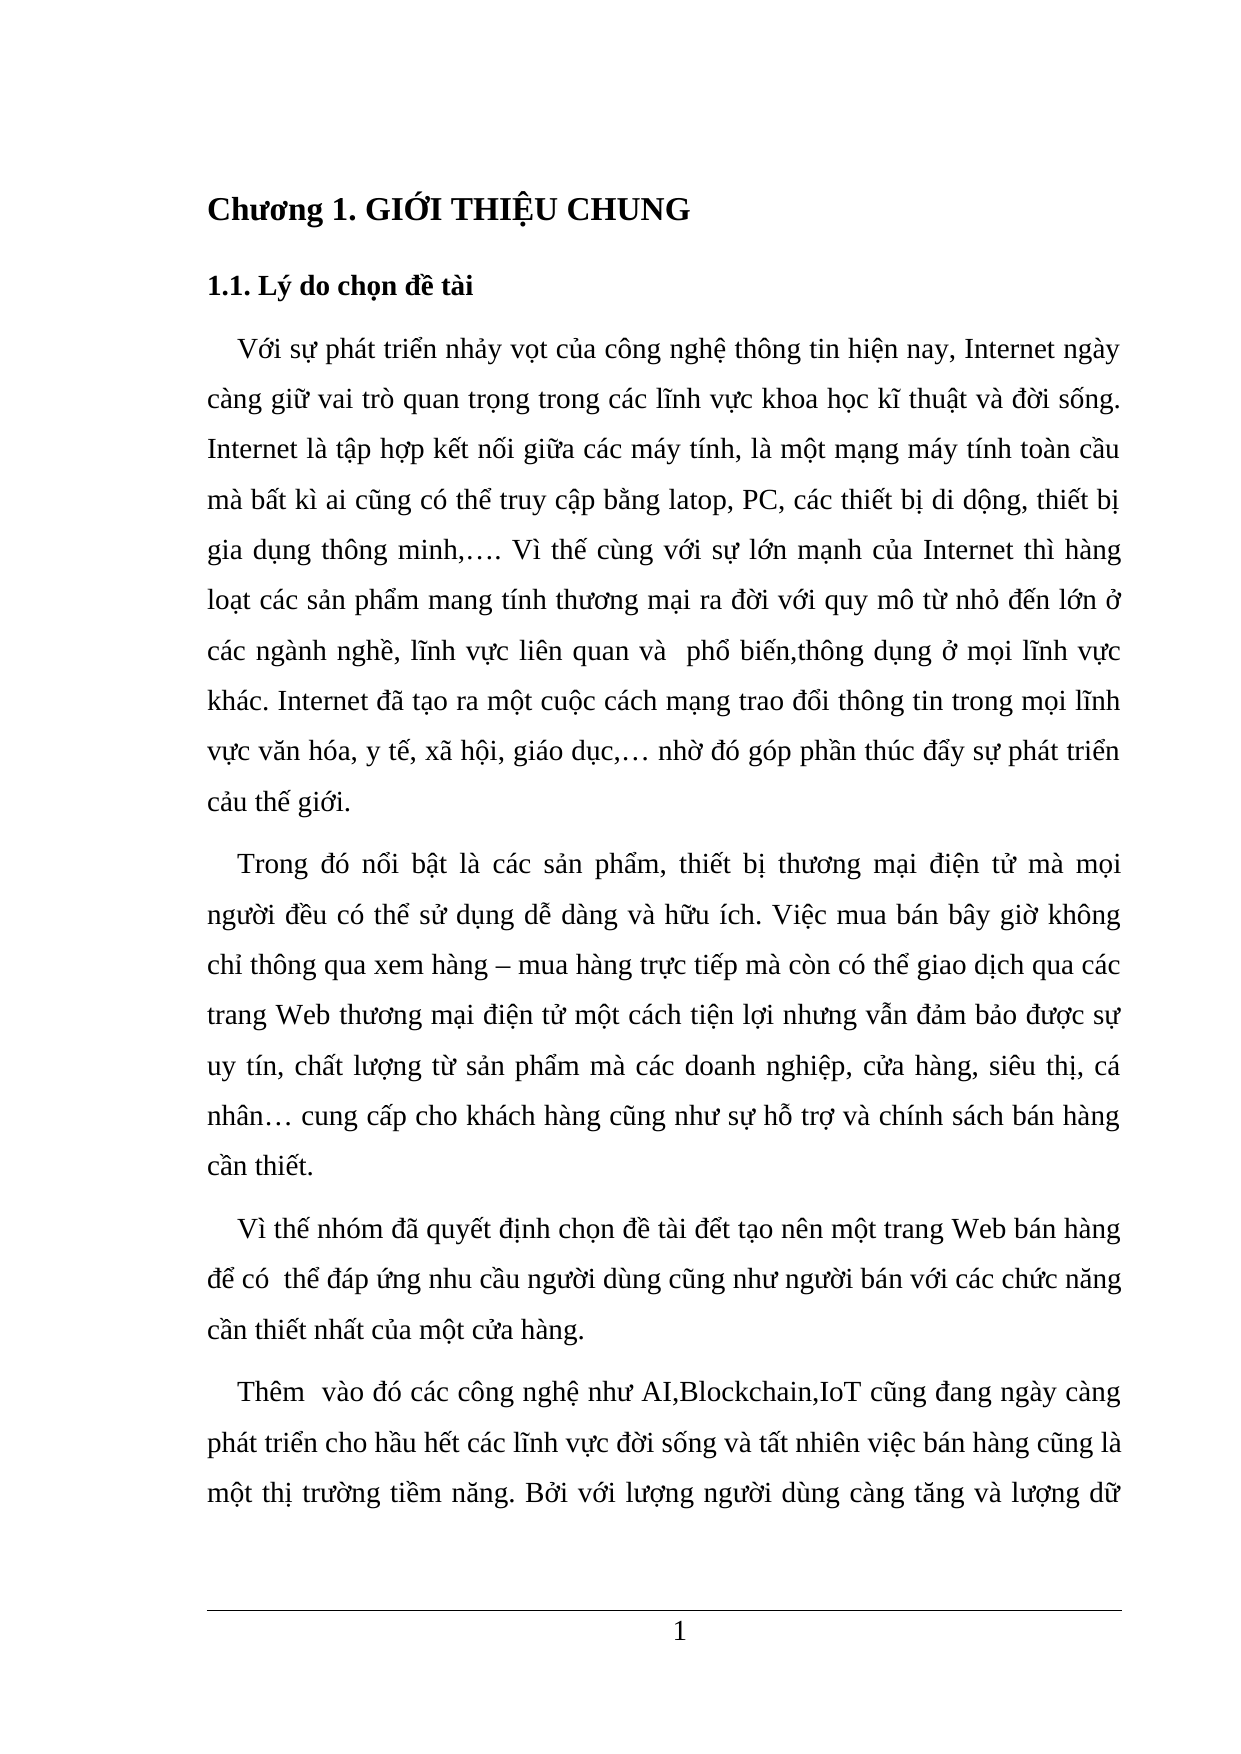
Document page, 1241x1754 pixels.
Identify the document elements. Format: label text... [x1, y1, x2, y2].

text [207, 1374, 1122, 1509]
text Vì thế nhóm đã quyết định chọn đề tài đểt tạo nên một trang Web bán hàng để có thể đáp ứng nhu cầu người dùng cũng như người bán với các chức năng cần thiết nhất của một cửa hàng. [207, 1211, 1122, 1345]
subtitle GIỚI THIỆU CHUNG [207, 190, 1122, 228]
text Với sự phát triển nhảy vọt của công nghệ thông tin hiện nay, Internet ngày càng giữ vai trò quan trọng trong các lĩnh vực khoa học kĩ thuật và đời sống. Internet là tập hợp kết nối giữa các máy tính, là một mạng máy tính toàn cầu mà bất kì ai cũng có thể truy cập bằng latop, PC, các thiết bị di dộng, thiết bị gia dụng thông minh,…. Vì thế cùng với sự lớn mạnh của Internet thì hàng loạt các sản phẩm mang tính thương mại ra đời với quy mô từ nhỏ đến lớn ở các ngành nghề, lĩnh vực liên quan và phổ biến,thông dụng ở mọi lĩnh vực khác. Internet đã tạo ra một cuộc cách mạng trao đổi thông tin trong mọi lĩnh vực văn hóa, y tế, xã hội, giáo dục,… nhờ đó góp phần thúc đẩy sự phát triển cảu thế giới. [207, 331, 1122, 817]
text Trong đó nổi bật là các sản phẩm, thiết bị thương mại điện tử mà mọi người đều có thể sử dụng dễ dàng và hữu ích. Việc mua bán bây giờ không chỉ thông qua xem hàng – mua hàng trực tiếp mà còn có thể giao dịch qua các trang Web thương mại điện tử một cách tiện lợi nhưng vẫn đảm bảo được sự uy tín, chất lượng từ sản phẩm mà các doanh nghiệp, cửa hàng, siêu thị, cá nhân… cung cấp cho khách hàng cũng như sự hỗ trợ và chính sách bán hàng cần thiết. [207, 846, 1122, 1182]
subtitle Lý do chọn đề tài [207, 268, 1122, 302]
